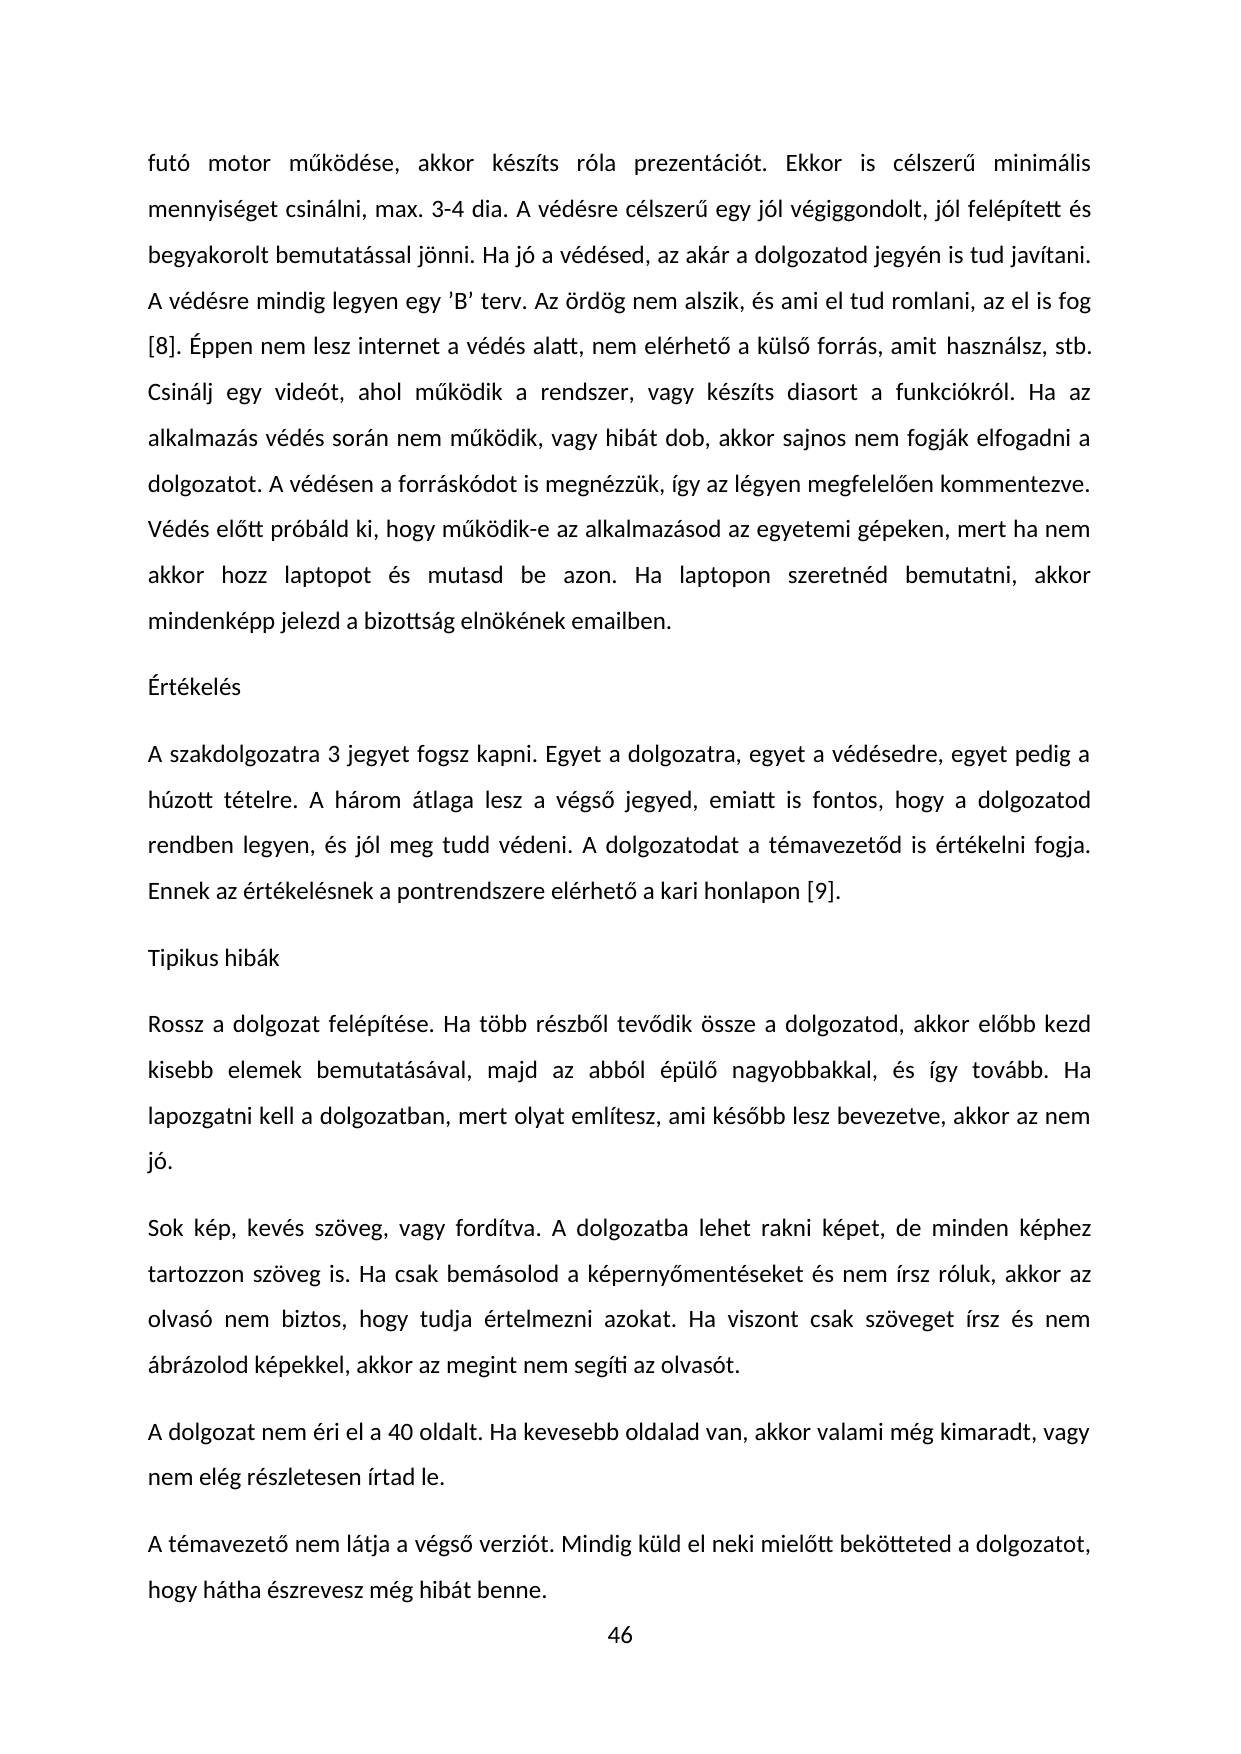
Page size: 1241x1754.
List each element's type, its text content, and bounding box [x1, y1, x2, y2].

text A dolgozat nem éri el a 40 oldalt. Ha kevesebb oldalad van, akkor valami még kimaradt, vagy nem elég részletesen írtad le. [148, 1416, 1093, 1492]
text Rossz a dolgozat felépítése. Ha több részből tevődik össze a dolgozatod, akkor előbb kezd kisebb elemek bemutatásával, majd az abból épülő nagyobbakkal, és így tovább. Ha lapozgatni kell a dolgozatban, mert olyat említesz, ami később lesz bevezetve, akkor az nem jó. [148, 1008, 1093, 1176]
text A témavezető nem látja a végső verziót. Mindig küld el neki mielőtt bekötteted a dolgozatot, hogy hátha észrevesz még hibát benne. [148, 1528, 1093, 1604]
text A szakdolgozatra 3 jegyet fogsz kapni. Egyet a dolgozatra, egyet a védésedre, egyet pedig a húzott tételre. A három átlaga lesz a végső jegyed, emiatt is fontos, hogy a dolgozatod rendben legyen, és jól meg tudd védeni. A dolgozatodat a témavezetőd is értékelni fogja. Ennek az értékelésnek a pontrendszere elérhető a kari honlapon . [148, 738, 1093, 906]
text Tipikus hibák [148, 942, 1093, 972]
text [148, 148, 1093, 635]
text Sok kép, kevés szöveg, vagy fordítva. A dolgozatba lehet rakni képet, de minden képhez tartozzon szöveg is. Ha csak bemásolod a képernyőmentéseket és nem írsz róluk, akkor az olvasó nem biztos, hogy tudja értelmezni azokat. Ha viszont csak szöveget írsz és nem ábrázolod képekkel, akkor az megint nem segíti az olvasót. [148, 1212, 1093, 1380]
text Értékelés [148, 671, 1093, 702]
